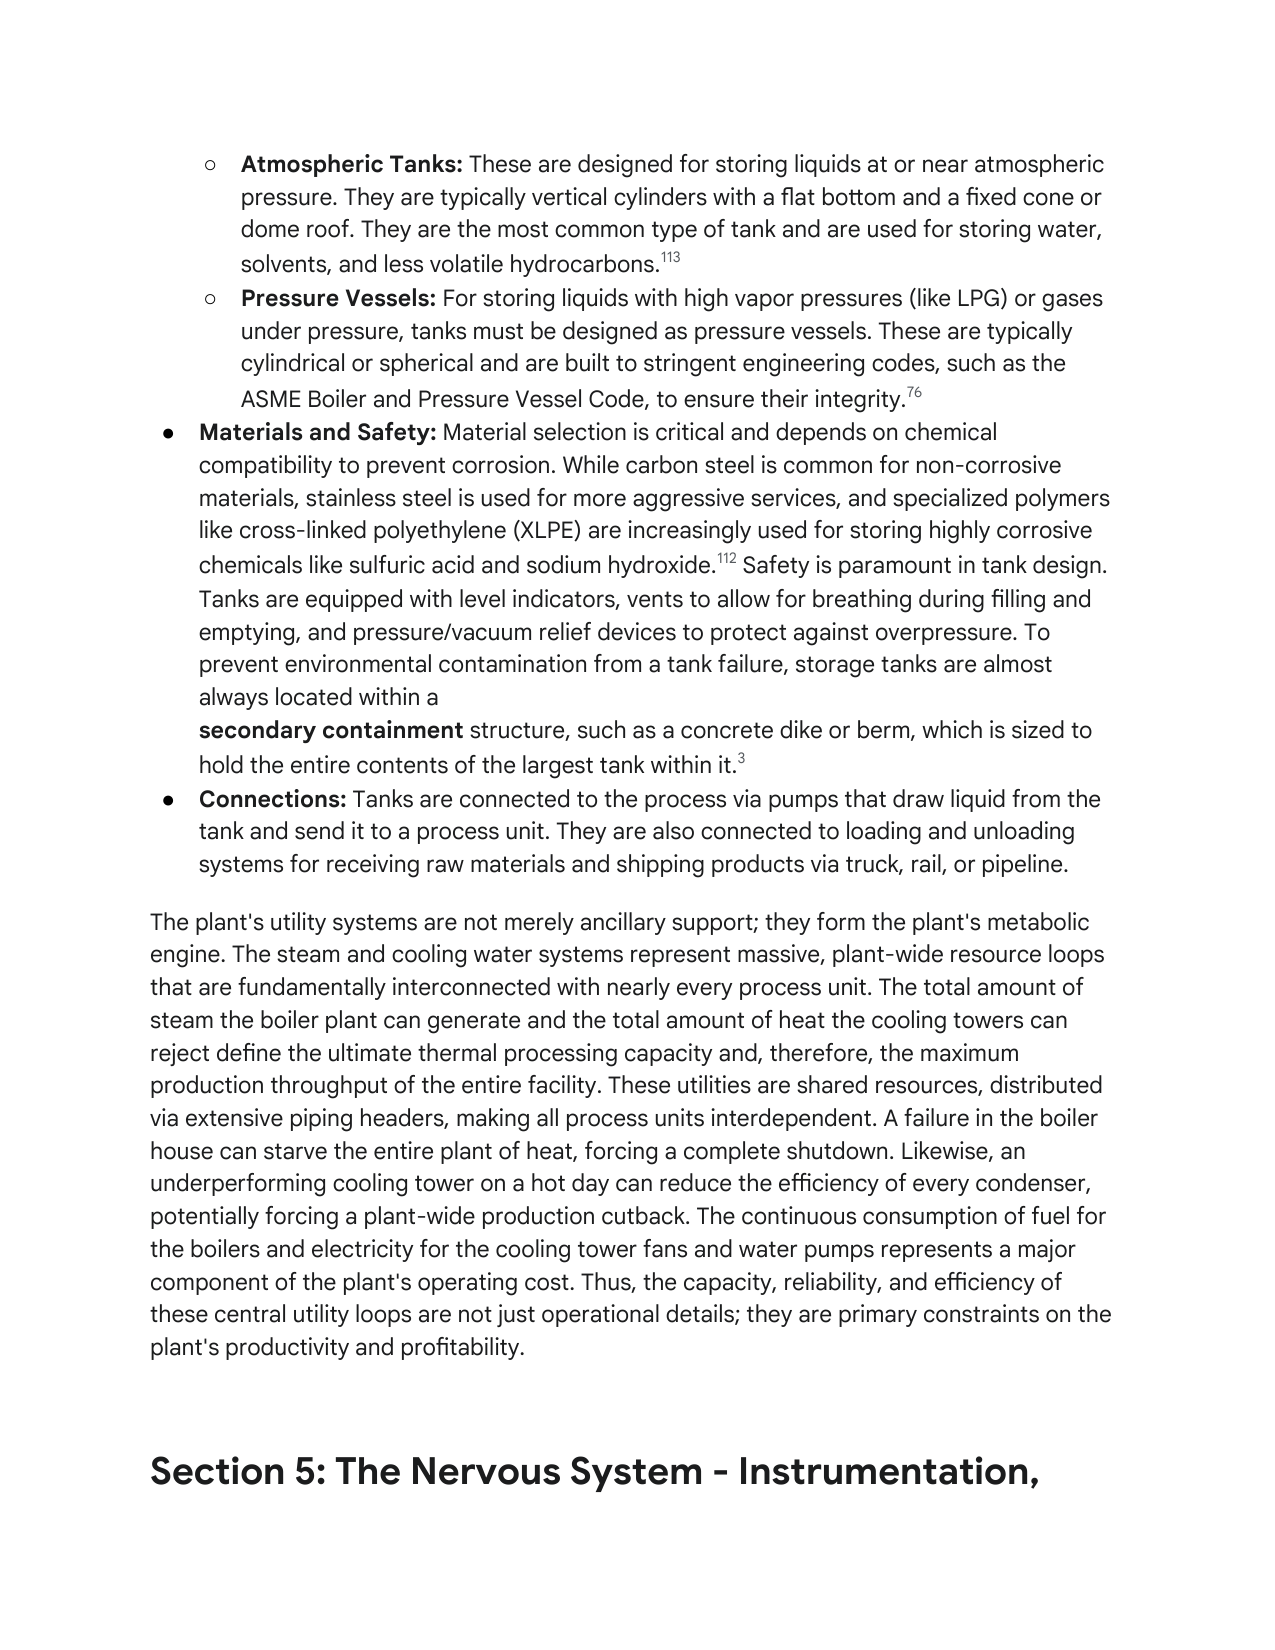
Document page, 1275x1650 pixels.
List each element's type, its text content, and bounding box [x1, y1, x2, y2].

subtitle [150, 1448, 1125, 1496]
list Materials and Safety: Material selection is critical and depends on chemical compatibility to prevent corrosion. While carbon steel is common for non-corrosive materials, stainless steel is used for more aggressive services, and specialized polymers like cross-linked polyethylene (XLPE) are increasingly used for storing highly corrosive chemicals like sulfuric acid and sodium hydroxide.112 Safety is paramount in tank design. Tanks are equipped with level indicators, vents to allow for breathing during filling and emptying, and pressure/vacuum relief devices to protect against overpressure. To prevent environmental contamination from a tank failure, storage tanks are almost always located within a secondary containment structure, such as a concrete dike or berm, which is sized to hold the entire contents of the largest tank within it.3 [161, 418, 1125, 780]
list Pressure Vessels: For storing liquids with high vapor pressures (like LPG) or gases under pressure, tanks must be designed as pressure vessels. These are typically cylindrical or spherical and are built to stringent engineering codes, such as the ASME Boiler and Pressure Vessel Code, to ensure their integrity.76 [203, 284, 1125, 414]
list Connections: Tanks are connected to the process via pumps that draw liquid from the tank and send it to a process unit. They are also connected to loading and unloading systems for receiving raw materials and shipping products via truck, rail, or pipeline. [161, 785, 1125, 879]
text The plant's utility systems are not merely ancillary support; they form the plant's metabolic engine. The steam and cooling water systems represent massive, plant-wide resource loops that are fundamentally interconnected with nearly every process unit. The total amount of steam the boiler plant can generate and the total amount of heat the cooling towers can reject define the ultimate thermal processing capacity and, therefore, the maximum production throughput of the entire facility. These utilities are shared resources, distributed via extensive piping headers, making all process units interdependent. A failure in the boiler house can starve the entire plant of heat, forcing a complete shutdown. Likewise, an underperforming cooling tower on a hot day can reduce the efficiency of every condenser, potentially forcing a plant-wide production cutback. The continuous consumption of fuel for the boilers and electricity for the cooling tower fans and water pumps represents a major component of the plant's operating cost. Thus, the capacity, reliability, and efficiency of these central utility loops are not just operational details; they are primary constraints on the plant's productivity and profitability. [150, 908, 1125, 1362]
list Atmospheric Tanks: These are designed for storing liquids at or near atmospheric pressure. They are typically vertical cylinders with a flat bottom and a fixed cone or dome roof. They are the most common type of tank and are used for storing water, solvents, and less volatile hydrocarbons.113 [203, 150, 1125, 280]
